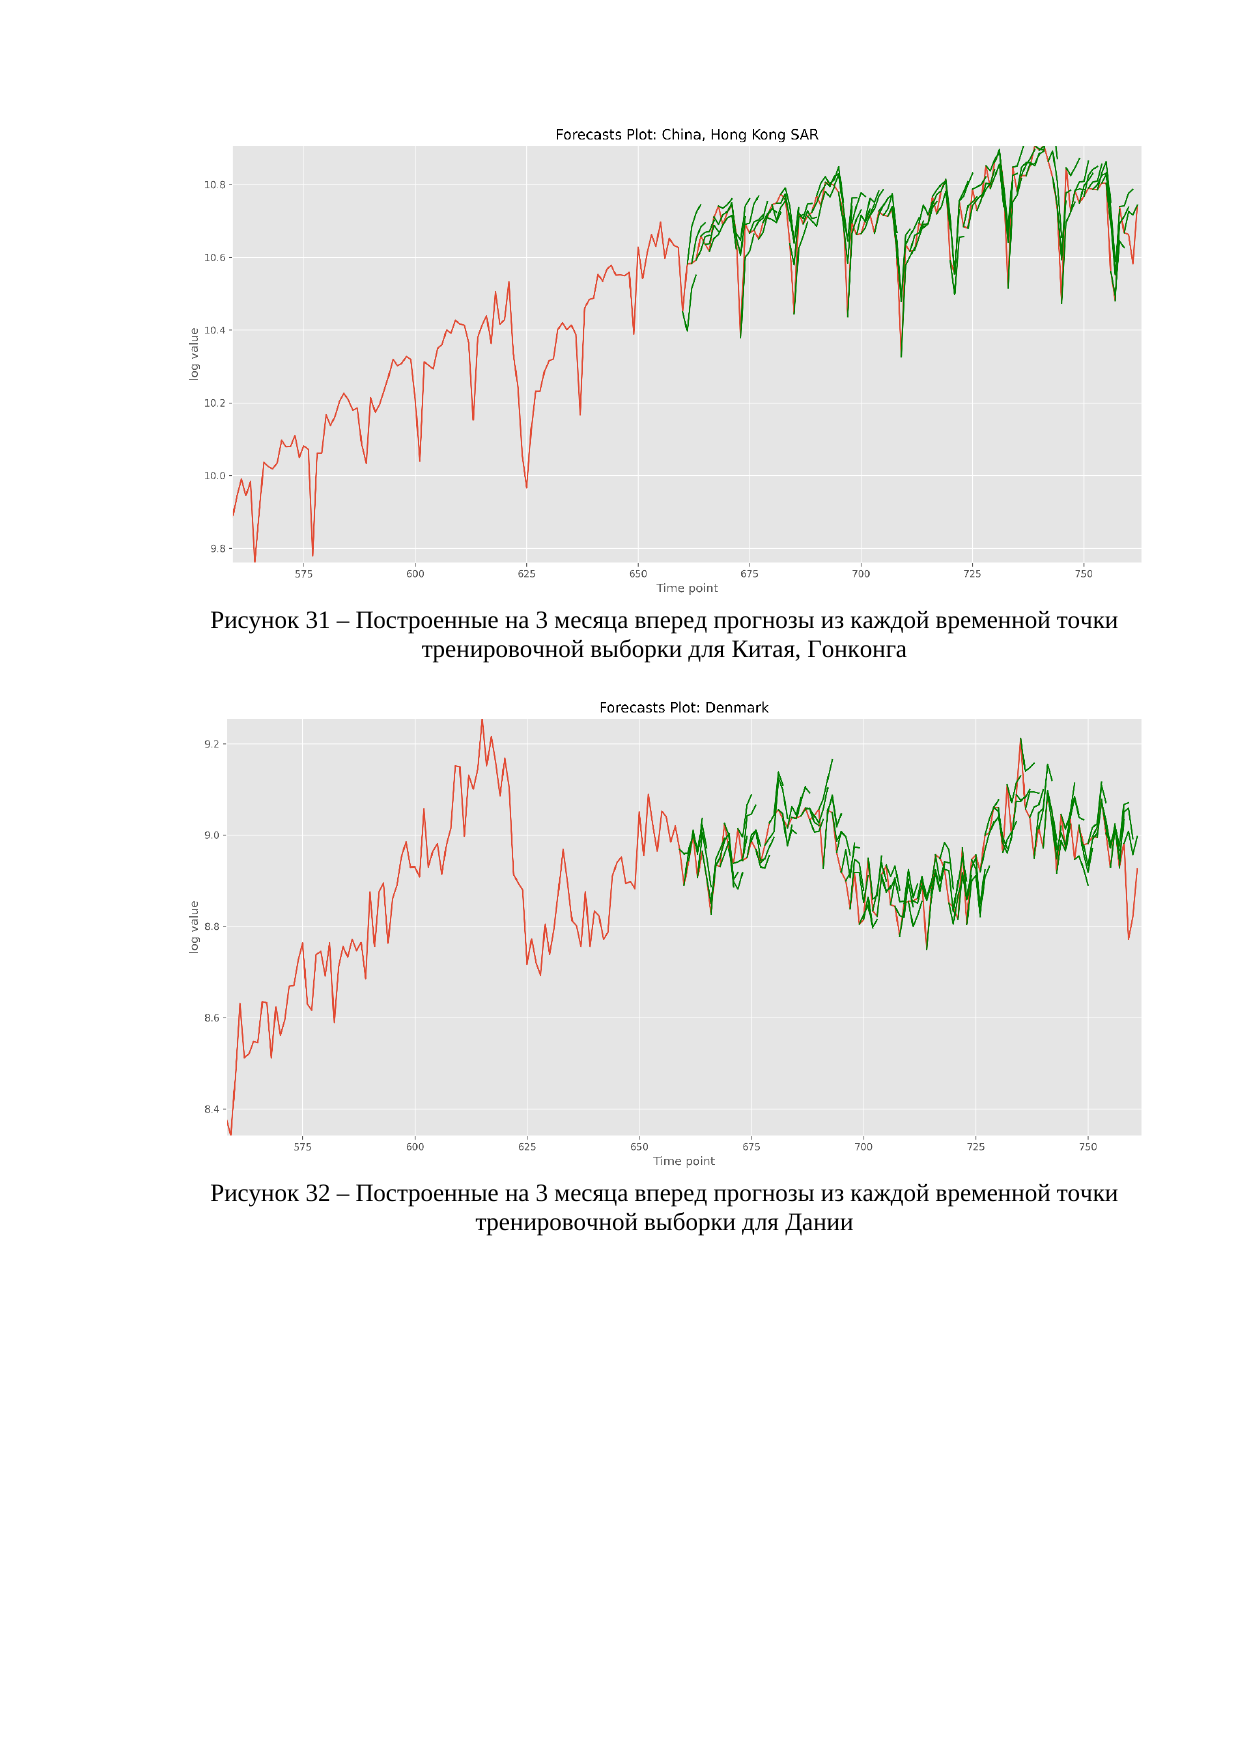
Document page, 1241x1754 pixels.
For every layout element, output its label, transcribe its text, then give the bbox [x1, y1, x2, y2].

text Рисунок 31 – Построенные на 3 месяца вперед прогнозы из каждой временной точки тренировочной выборки для Китая, Гонконга [177, 606, 1152, 663]
picture [177, 118, 1152, 606]
text Рисунок 32 – Построенные на 3 месяца вперед прогнозы из каждой временной точки тренировочной выборки для Дании [177, 1179, 1152, 1236]
picture [177, 691, 1152, 1179]
